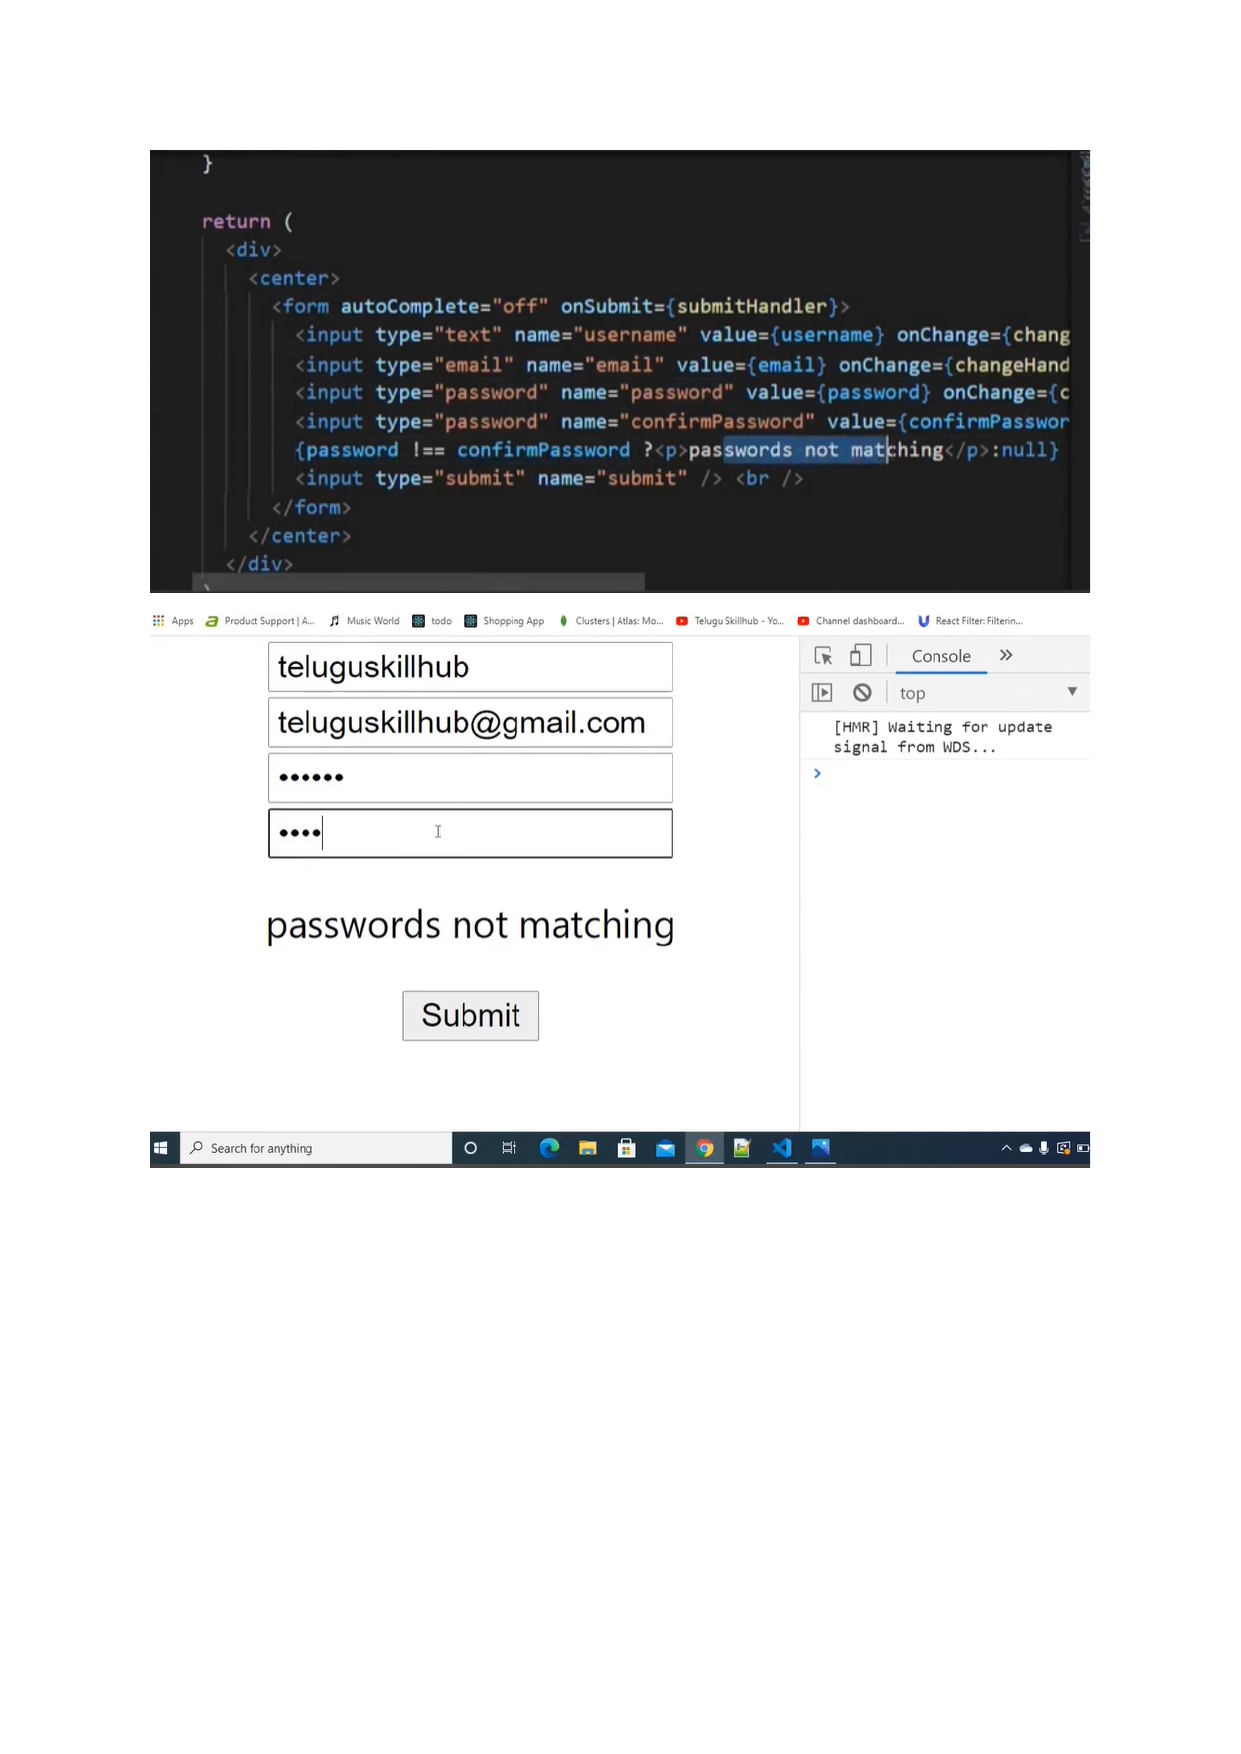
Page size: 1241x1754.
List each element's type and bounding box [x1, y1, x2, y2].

picture [150, 150, 1091, 593]
picture [150, 611, 1091, 1168]
